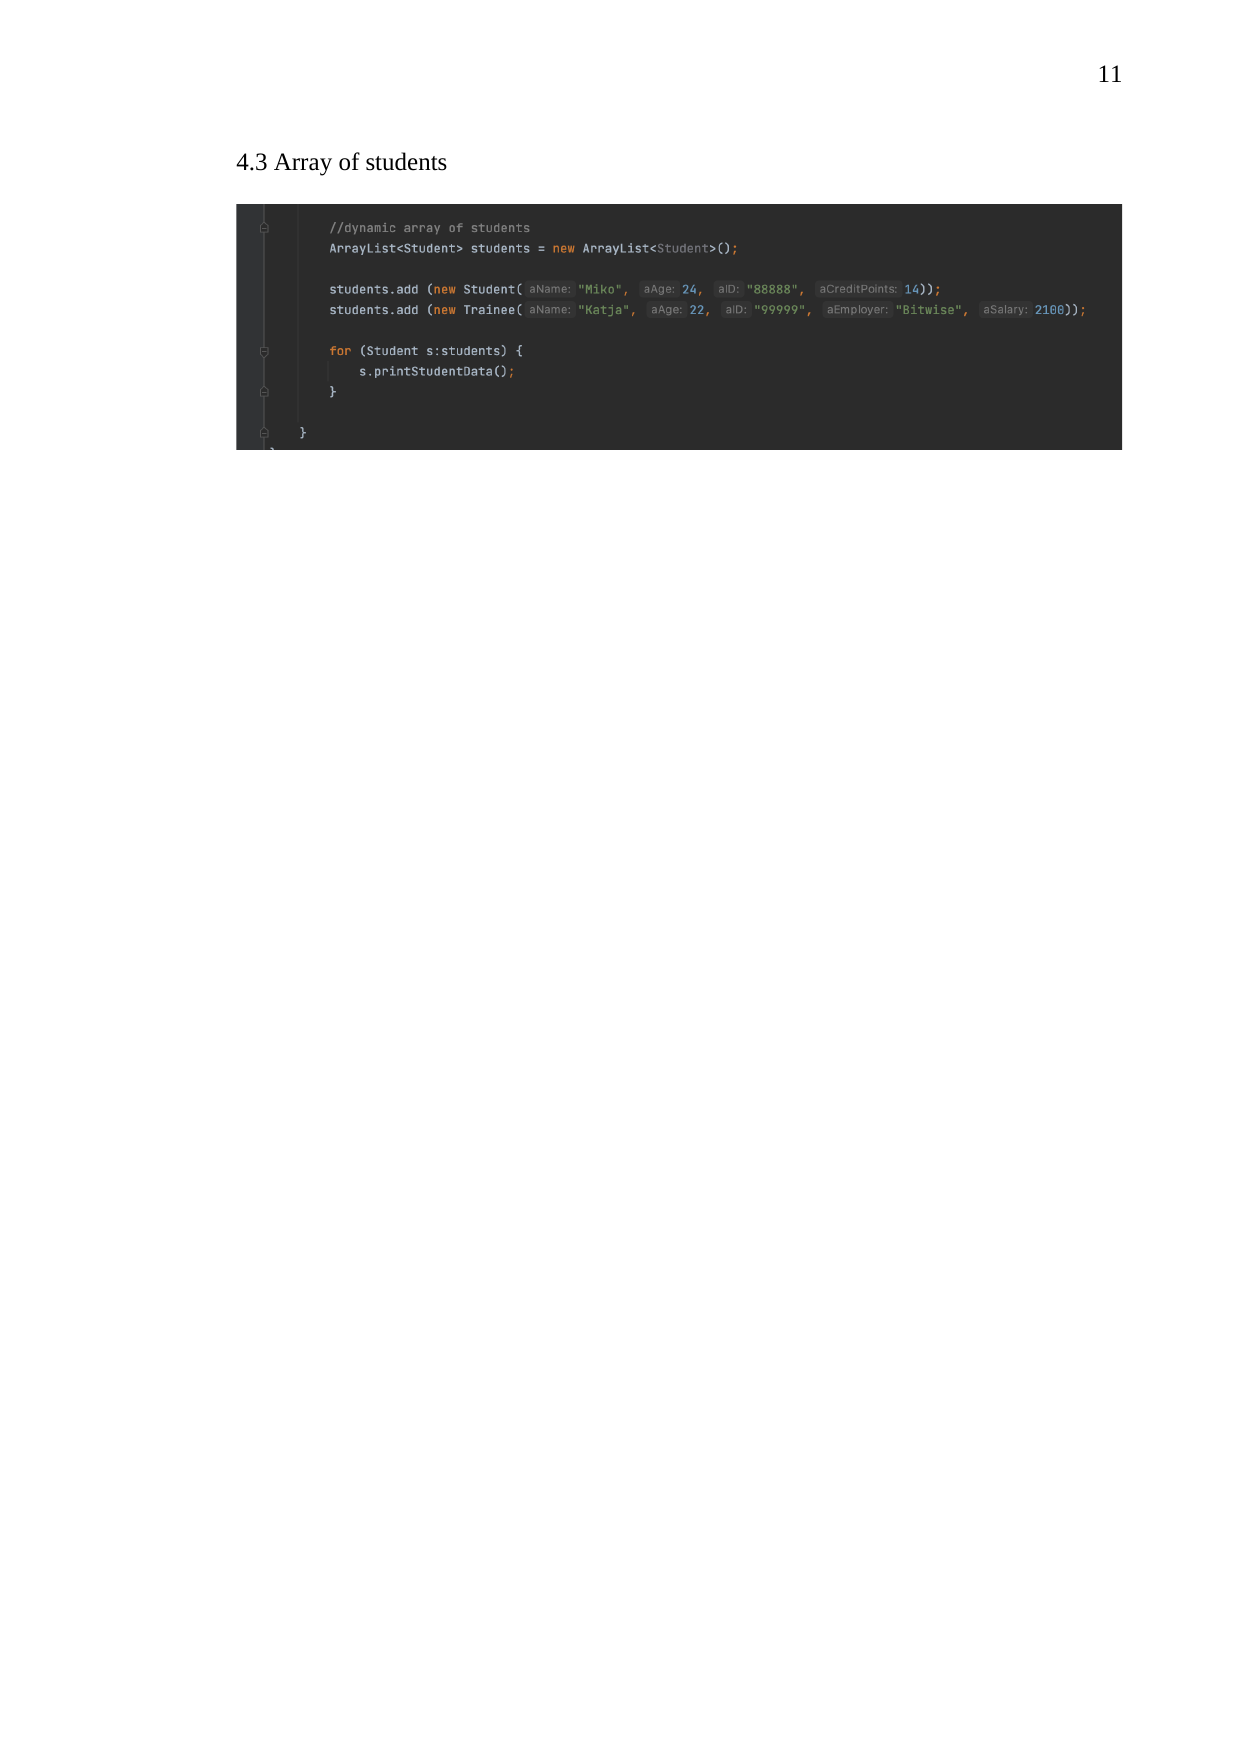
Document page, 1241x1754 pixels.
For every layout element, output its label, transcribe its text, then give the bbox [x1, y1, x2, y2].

picture [236, 204, 1123, 450]
text 4.3 Array of students [236, 147, 1122, 176]
